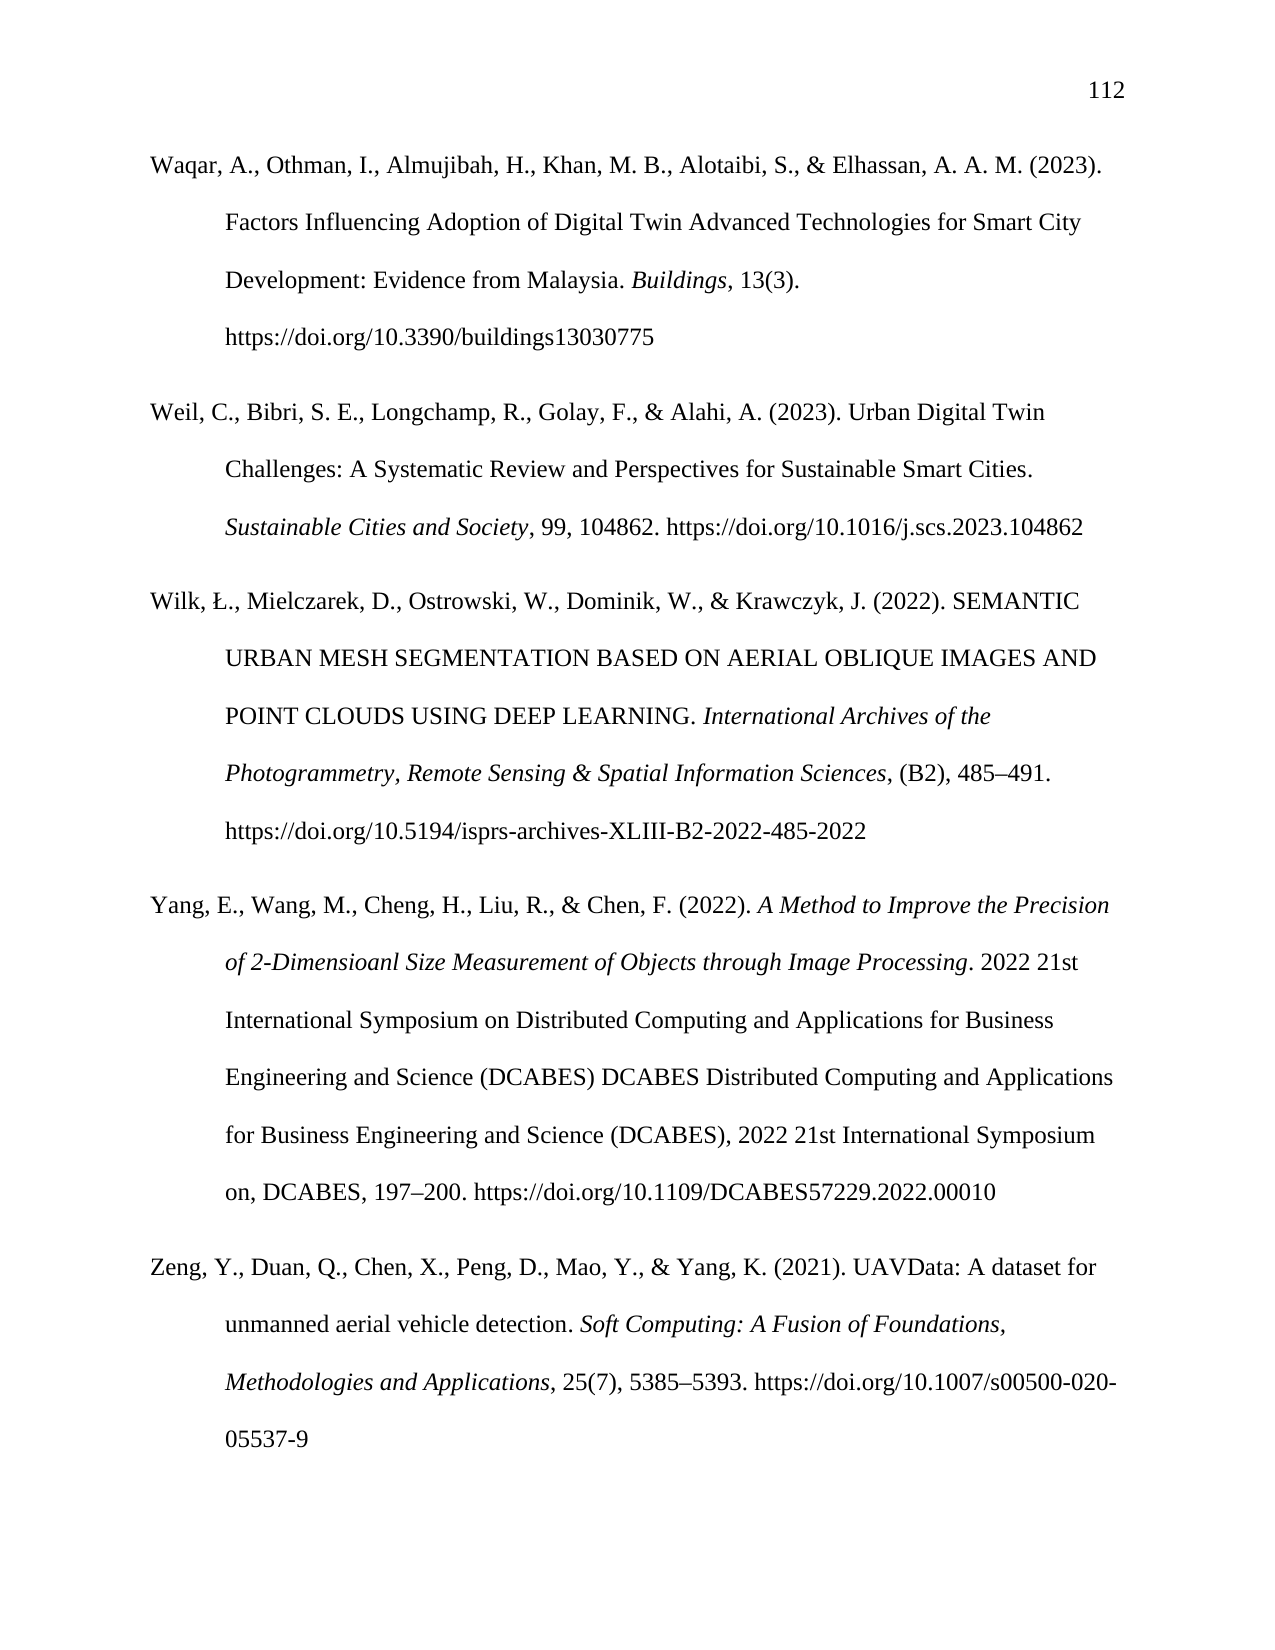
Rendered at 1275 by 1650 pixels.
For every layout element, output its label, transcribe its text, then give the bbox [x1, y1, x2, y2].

text Weil, C., Bibri, S. E., Longchamp, R., Golay, F., & Alahi, A. (2023). Urban Digital Twin Challenges: A Systematic Review and Perspectives for Sustainable Smart Cities. Sustainable Cities and Society, 99, 104862. https://doi.org/10.1016/j.scs.2023.104862 [150, 397, 1125, 540]
text Wilk, Ł., Mielczarek, D., Ostrowski, W., Dominik, W., & Krawczyk, J. (2022). SEMANTIC URBAN MESH SEGMENTATION BASED ON AERIAL OBLIQUE IMAGES AND POINT CLOUDS USING DEEP LEARNING. International Archives of the Photogrammetry, Remote Sensing & Spatial Information Sciences, (B2), 485–491. https://doi.org/10.5194/isprs-archives-XLIII-B2-2022-485-2022 [150, 586, 1125, 844]
text Waqar, A., Othman, I., Almujibah, H., Khan, M. B., Alotaibi, S., & Elhassan, A. A. M. (2023). Factors Influencing Adoption of Digital Twin Advanced Technologies for Smart City Development: Evidence from Malaysia. Buildings, 13(3). https://doi.org/10.3390/buildings13030775 [150, 150, 1125, 351]
text Zeng, Y., Duan, Q., Chen, X., Peng, D., Mao, Y., & Yang, K. (2021). UAVData: A dataset for unmanned aerial vehicle detection. Soft Computing: A Fusion of Foundations, Methodologies and Applications, 25(7), 5385–5393. https://doi.org/10.1007/s00500-020-05537-9 [150, 1252, 1125, 1453]
text Yang, E., Wang, M., Cheng, H., Liu, R., & Chen, F. (2022). A Method to Improve the Precision of 2-Dimensioanl Size Measurement of Objects through Image Processing. 2022 21st International Symposium on Distributed Computing and Applications for Business Engineering and Science (DCABES) DCABES Distributed Computing and Applications for Business Engineering and Science (DCABES), 2022 21st International Symposium on, DCABES, 197–200. https://doi.org/10.1109/DCABES57229.2022.00010 [150, 890, 1125, 1206]
